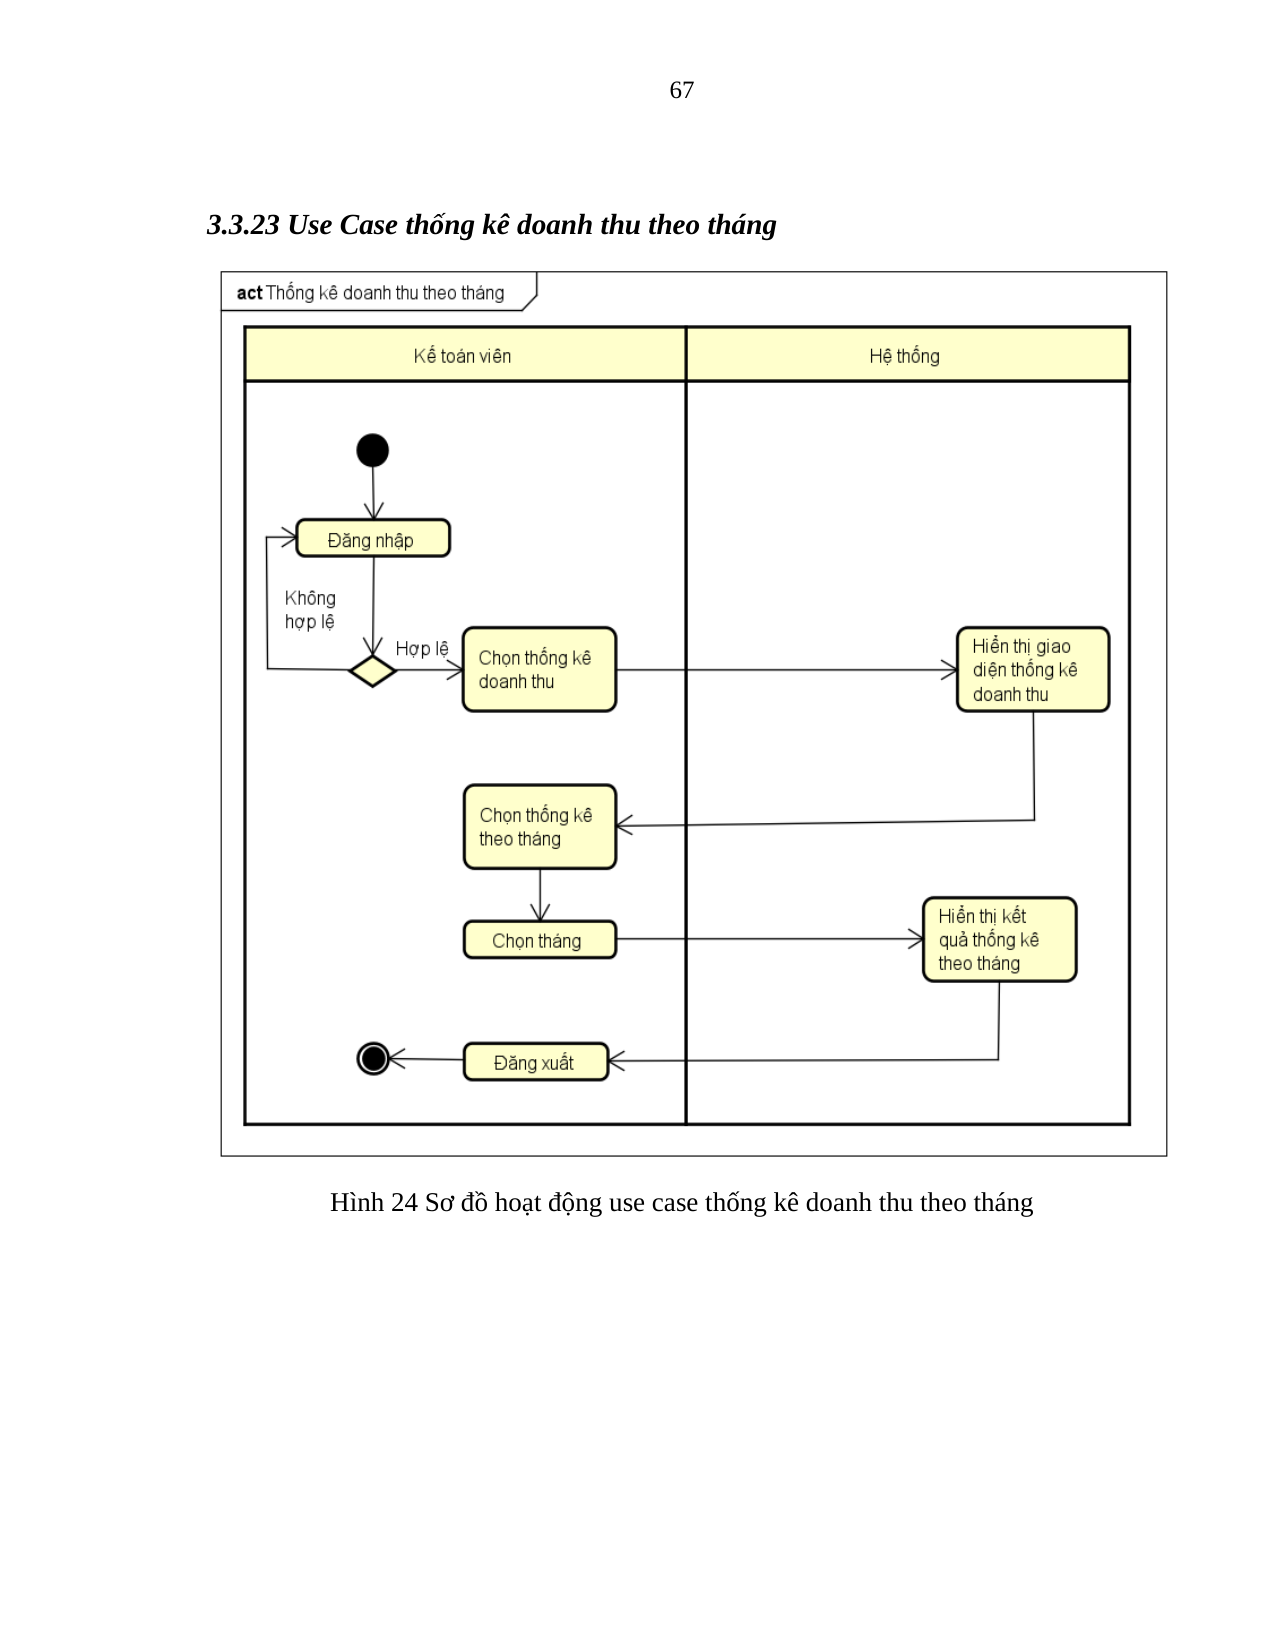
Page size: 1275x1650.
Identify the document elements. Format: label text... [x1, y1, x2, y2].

text 3.3.23 Use Case thống kê doanh thu theo tháng [207, 207, 1157, 240]
picture [206, 257, 1181, 1172]
text Hình 24 Sơ đồ hoạt động use case thống kê doanh thu theo tháng [207, 1186, 1157, 1218]
